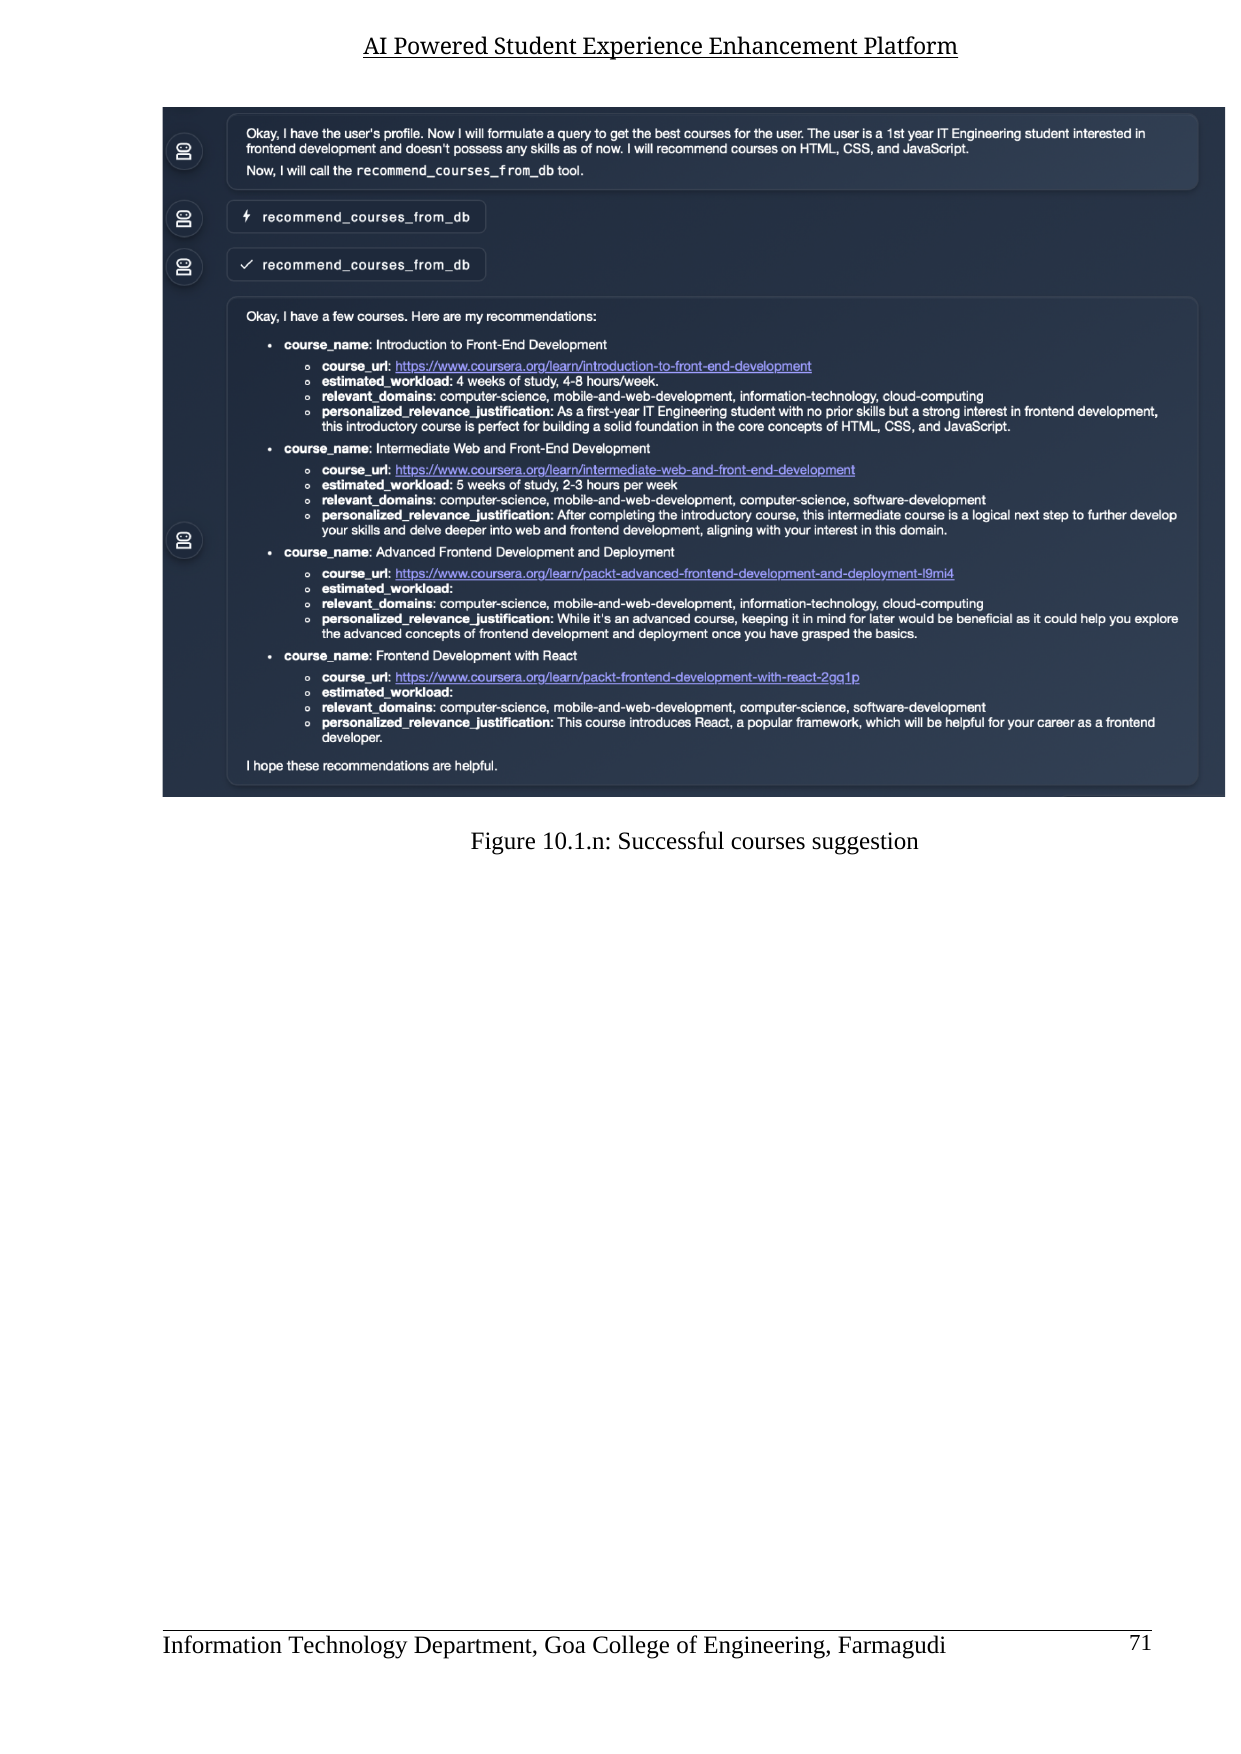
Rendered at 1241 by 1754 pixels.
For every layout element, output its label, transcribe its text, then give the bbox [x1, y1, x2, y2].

text Figure 10.1.n: Successful courses suggestion [237, 826, 1152, 855]
picture [162, 107, 1225, 797]
